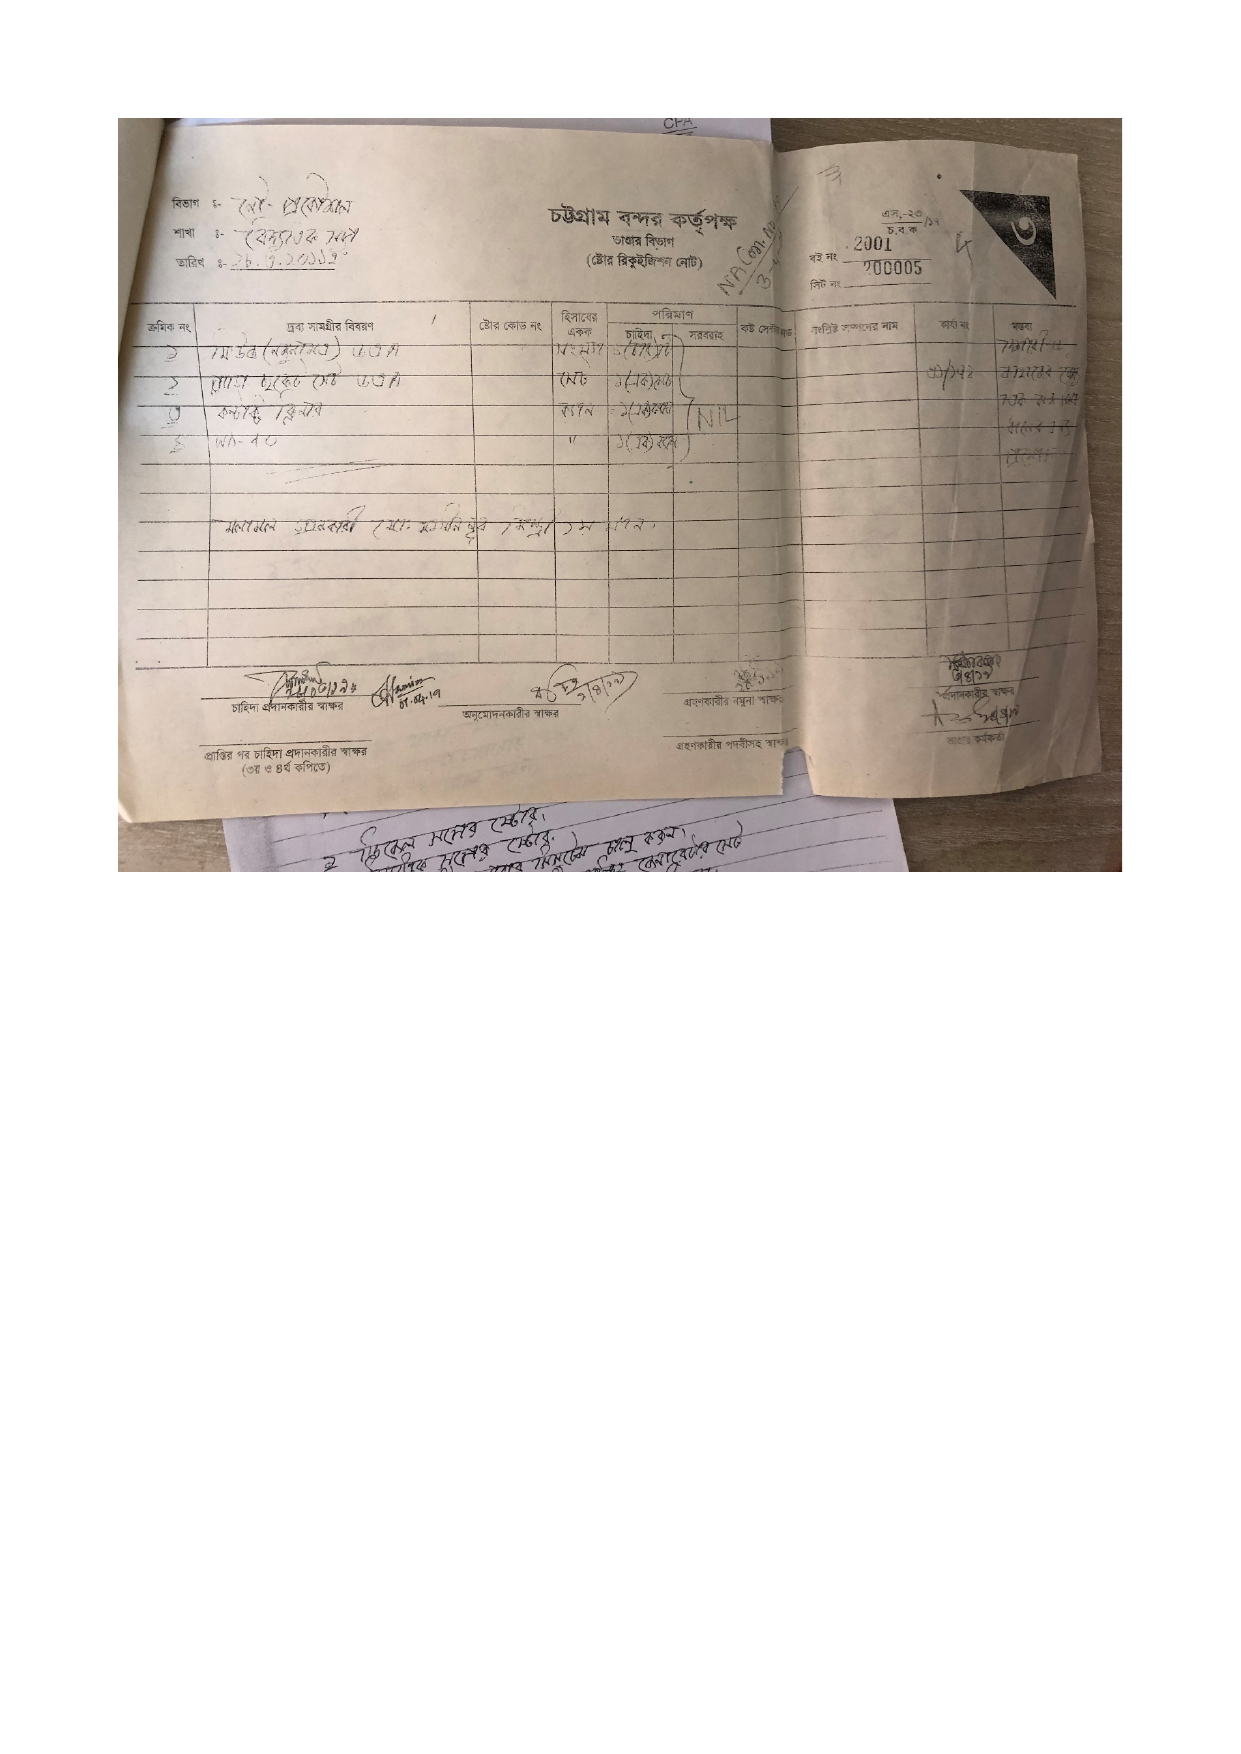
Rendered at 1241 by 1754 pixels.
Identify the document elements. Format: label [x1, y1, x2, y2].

picture [118, 118, 1123, 872]
